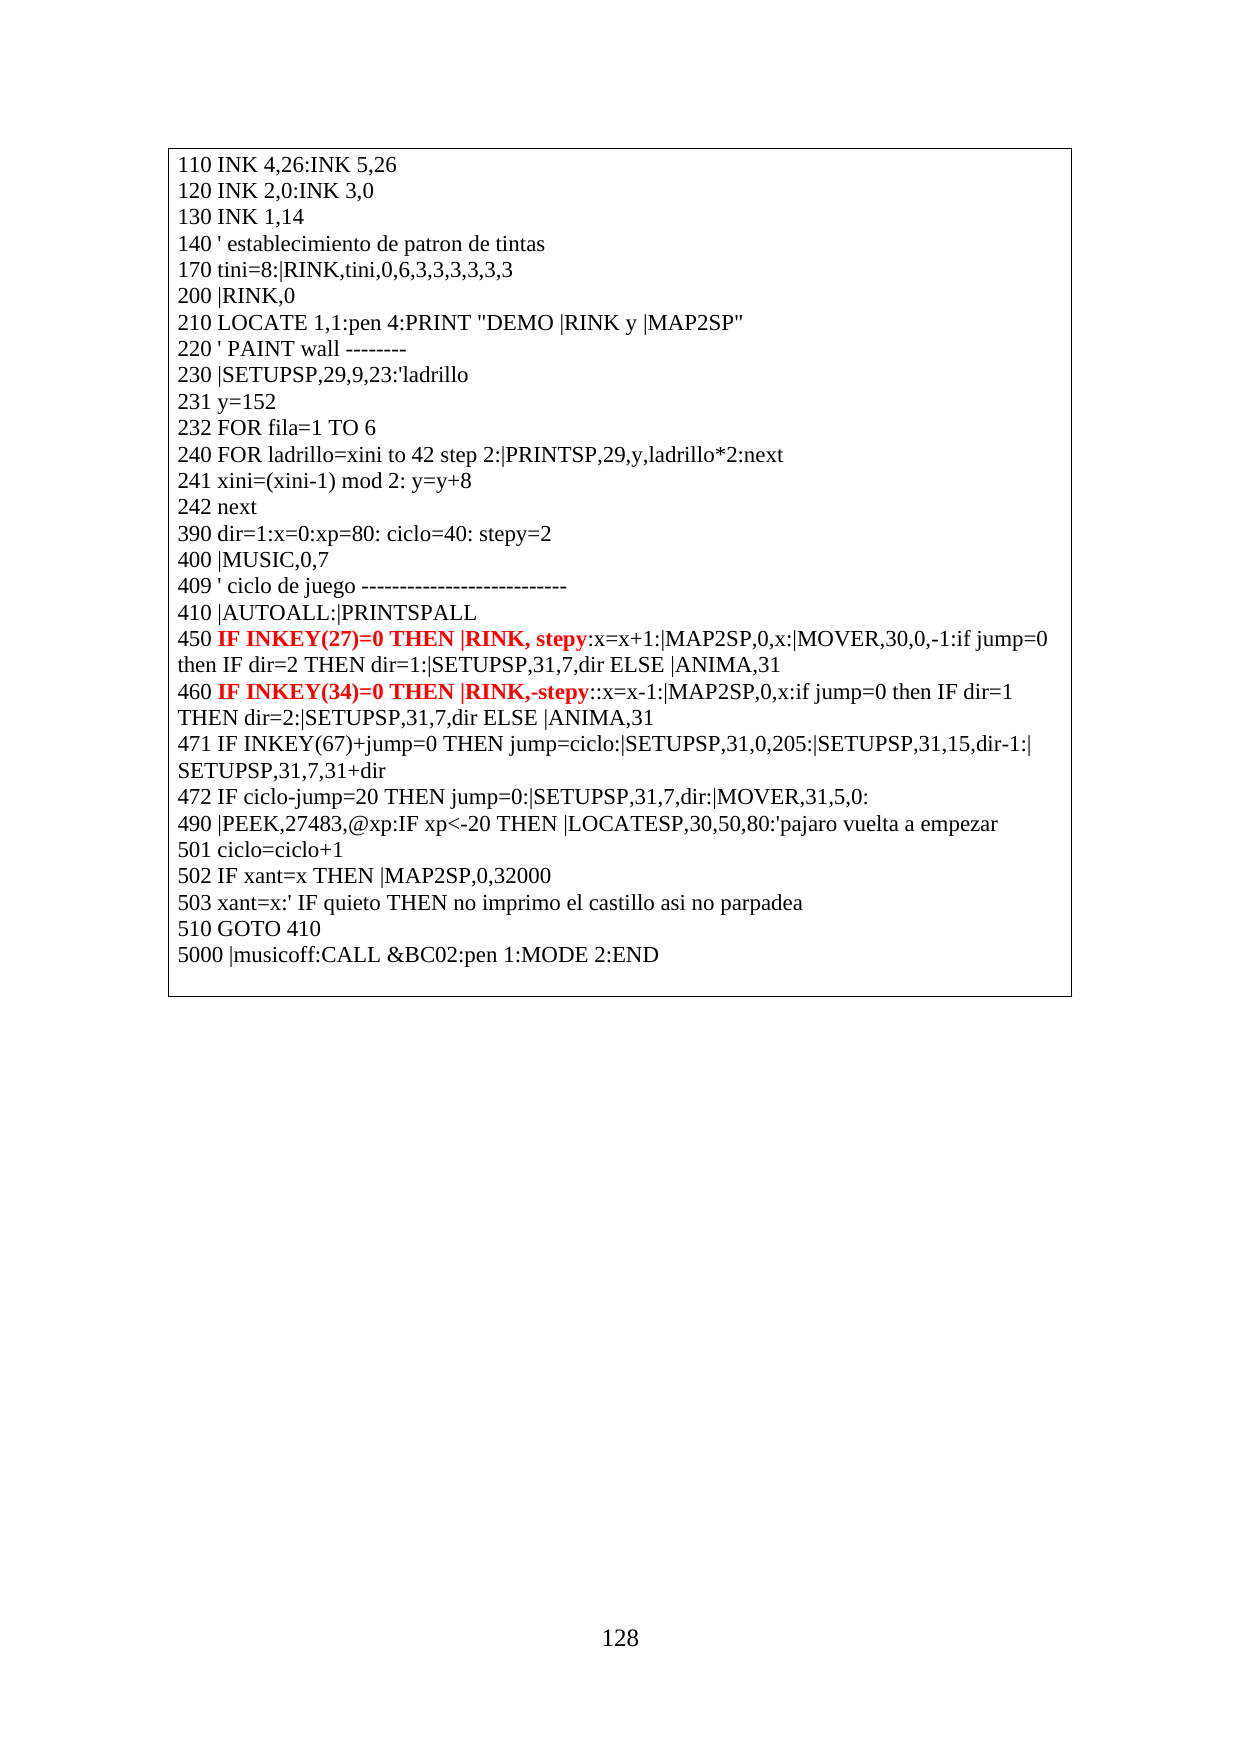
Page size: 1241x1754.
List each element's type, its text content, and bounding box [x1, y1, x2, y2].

text 503 xant=x:' IF quieto THEN no imprimo el castillo asi no parpadea [177, 889, 1063, 915]
text 110 INK 4,26:INK 5,26 [169, 149, 1071, 177]
text 471 IF INKEY(67)+jump=0 THEN jump=ciclo:|SETUPSP,31,0,205:|SETUPSP,31,15,dir-1:|SETUPSP,31,7,31+dir [177, 731, 1063, 783]
text 409 ' ciclo de juego --------------------------- [177, 572, 1063, 599]
text 241 xini=(xini-1) mod 2: y=y+8 [177, 467, 1063, 493]
text 450 IF INKEY(27)=0 THEN |RINK, stepy:x=x+1:|MAP2SP,0,x:|MOVER,30,0,-1:if jump=0 then IF dir=2 THEN dir=1:|SETUPSP,31,7,dir ELSE |ANIMA,31 [177, 625, 1063, 678]
text 170 tini=8:|RINK,tini,0,6,3,3,3,3,3,3 [177, 256, 1063, 282]
text 390 dir=1:x=0:xp=80: ciclo=40: stepy=2 [177, 520, 1063, 546]
text 510 GOTO 410 [177, 915, 1063, 941]
text 410 |AUTOALL:|PRINTSPALL [177, 599, 1063, 625]
text 120 INK 2,0:INK 3,0 [177, 177, 1063, 203]
text 490 |PEEK,27483,@xp:IF xp<-20 THEN |LOCATESP,30,50,80:'pajaro vuelta a empezar [177, 809, 1063, 836]
text 230 |SETUPSP,29,9,23:'ladrillo [177, 362, 1063, 388]
text 220 ' PAINT wall -------- [177, 335, 1063, 362]
text 501 ciclo=ciclo+1 [177, 836, 1063, 862]
text 210 LOCATE 1,1:pen 4:PRINT "DEMO |RINK y |MAP2SP" [177, 309, 1063, 335]
text 130 INK 1,14 [177, 203, 1063, 230]
text 5000 |musicoff:CALL &BC02:pen 1:MODE 2:END [177, 941, 1063, 968]
text 240 FOR ladrillo=xini to 42 step 2:|PRINTSP,29,y,ladrillo*2:next [177, 441, 1063, 467]
text 472 IF ciclo-jump=20 THEN jump=0:|SETUPSP,31,7,dir:|MOVER,31,5,0: [177, 783, 1063, 809]
text 140 ' establecimiento de patron de tintas [177, 230, 1063, 256]
text 242 next [177, 493, 1063, 520]
text 232 FOR fila=1 TO 6 [177, 414, 1063, 441]
text 231 y=152 [177, 388, 1063, 414]
text 460 IF INKEY(34)=0 THEN |RINK,-stepy::x=x-1:|MAP2SP,0,x:if jump=0 then IF dir=1 THEN dir=2:|SETUPSP,31,7,dir ELSE |ANIMA,31 [177, 678, 1063, 731]
text 200 |RINK,0 [177, 282, 1063, 309]
text 502 IF xant=x THEN |MAP2SP,0,32000 [177, 862, 1063, 889]
text 400 |MUSIC,0,7 [177, 546, 1063, 572]
